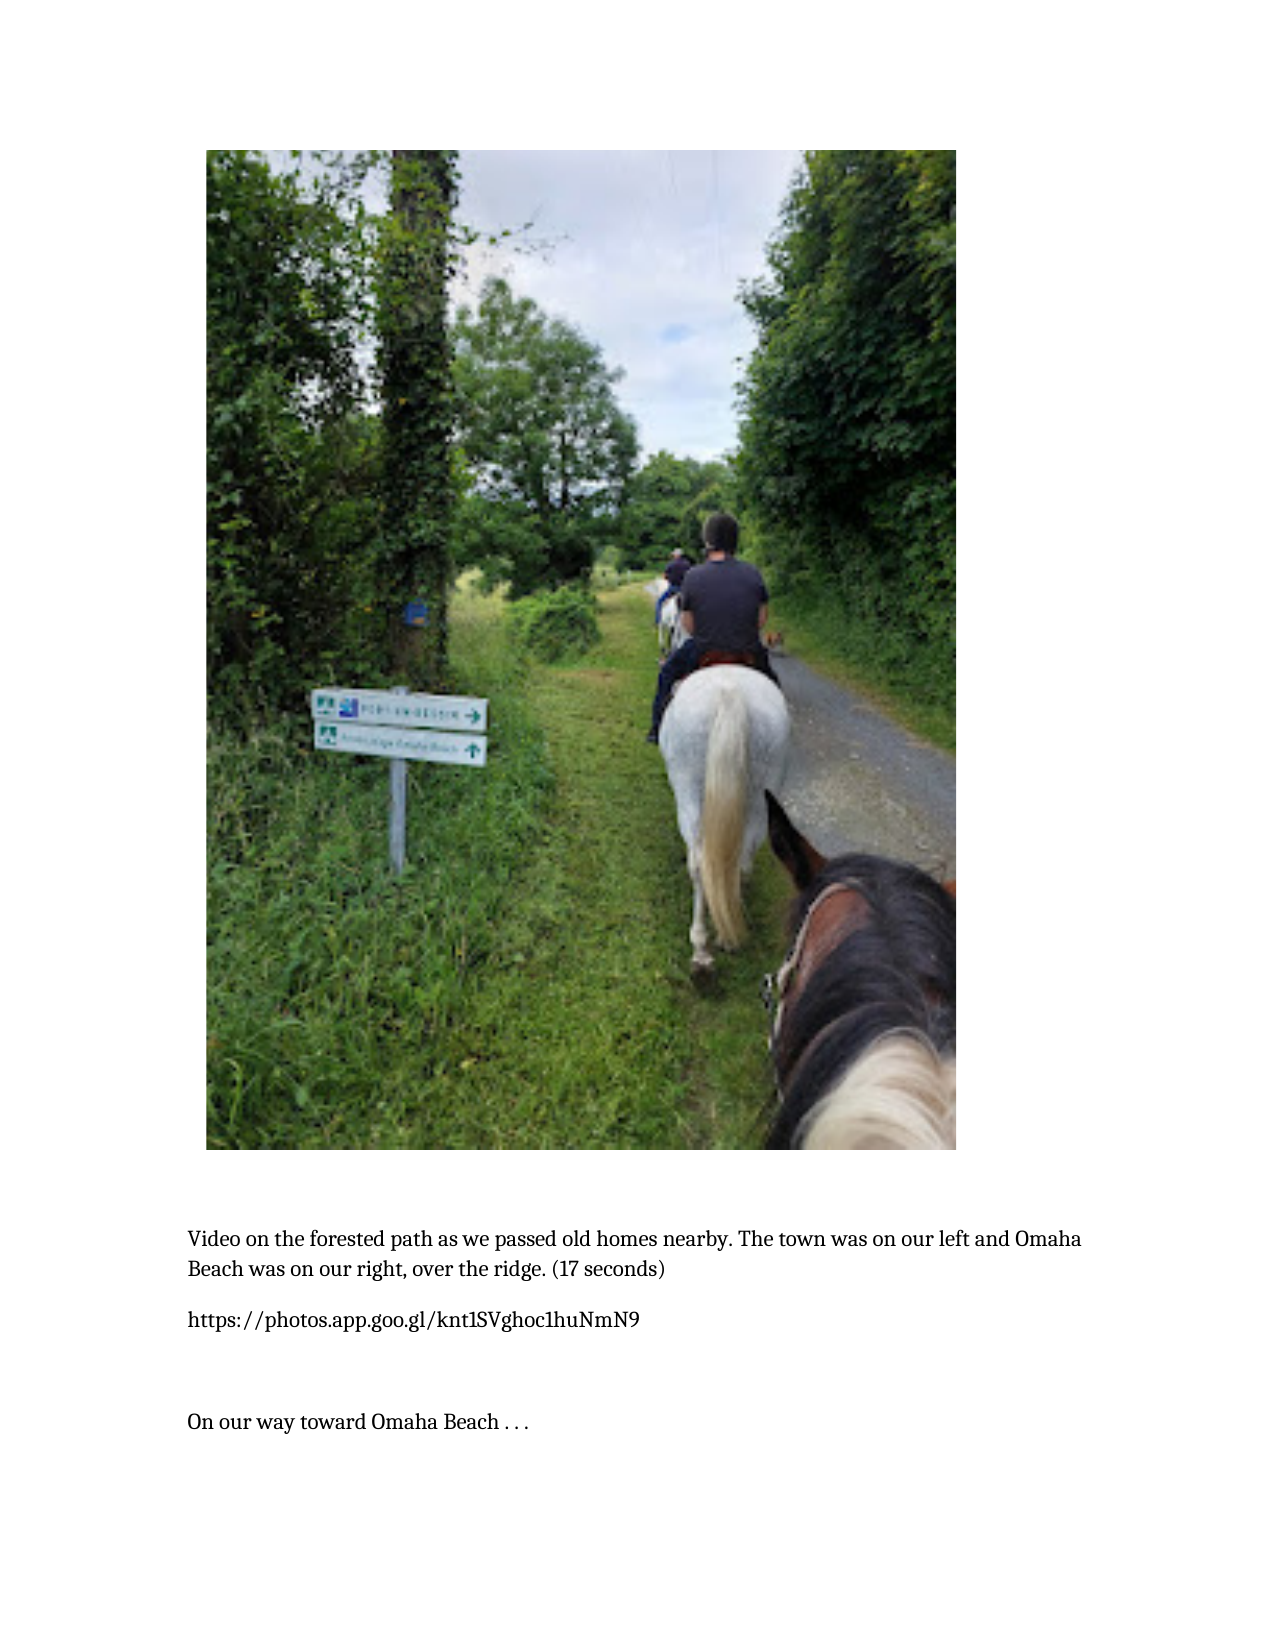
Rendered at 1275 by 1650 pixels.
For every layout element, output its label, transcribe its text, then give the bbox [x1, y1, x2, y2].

text On our way toward Omaha Beach . . . [187, 1409, 1087, 1435]
picture [206, 150, 957, 1150]
text https://photos.app.goo.gl/knt1SVghoc1huNmN9 [187, 1307, 1087, 1333]
text Video on the forested path as we passed old homes nearby. The town was on our left and Omaha Beach was on our right, over the ridge. (17 seconds) [187, 1226, 1087, 1282]
